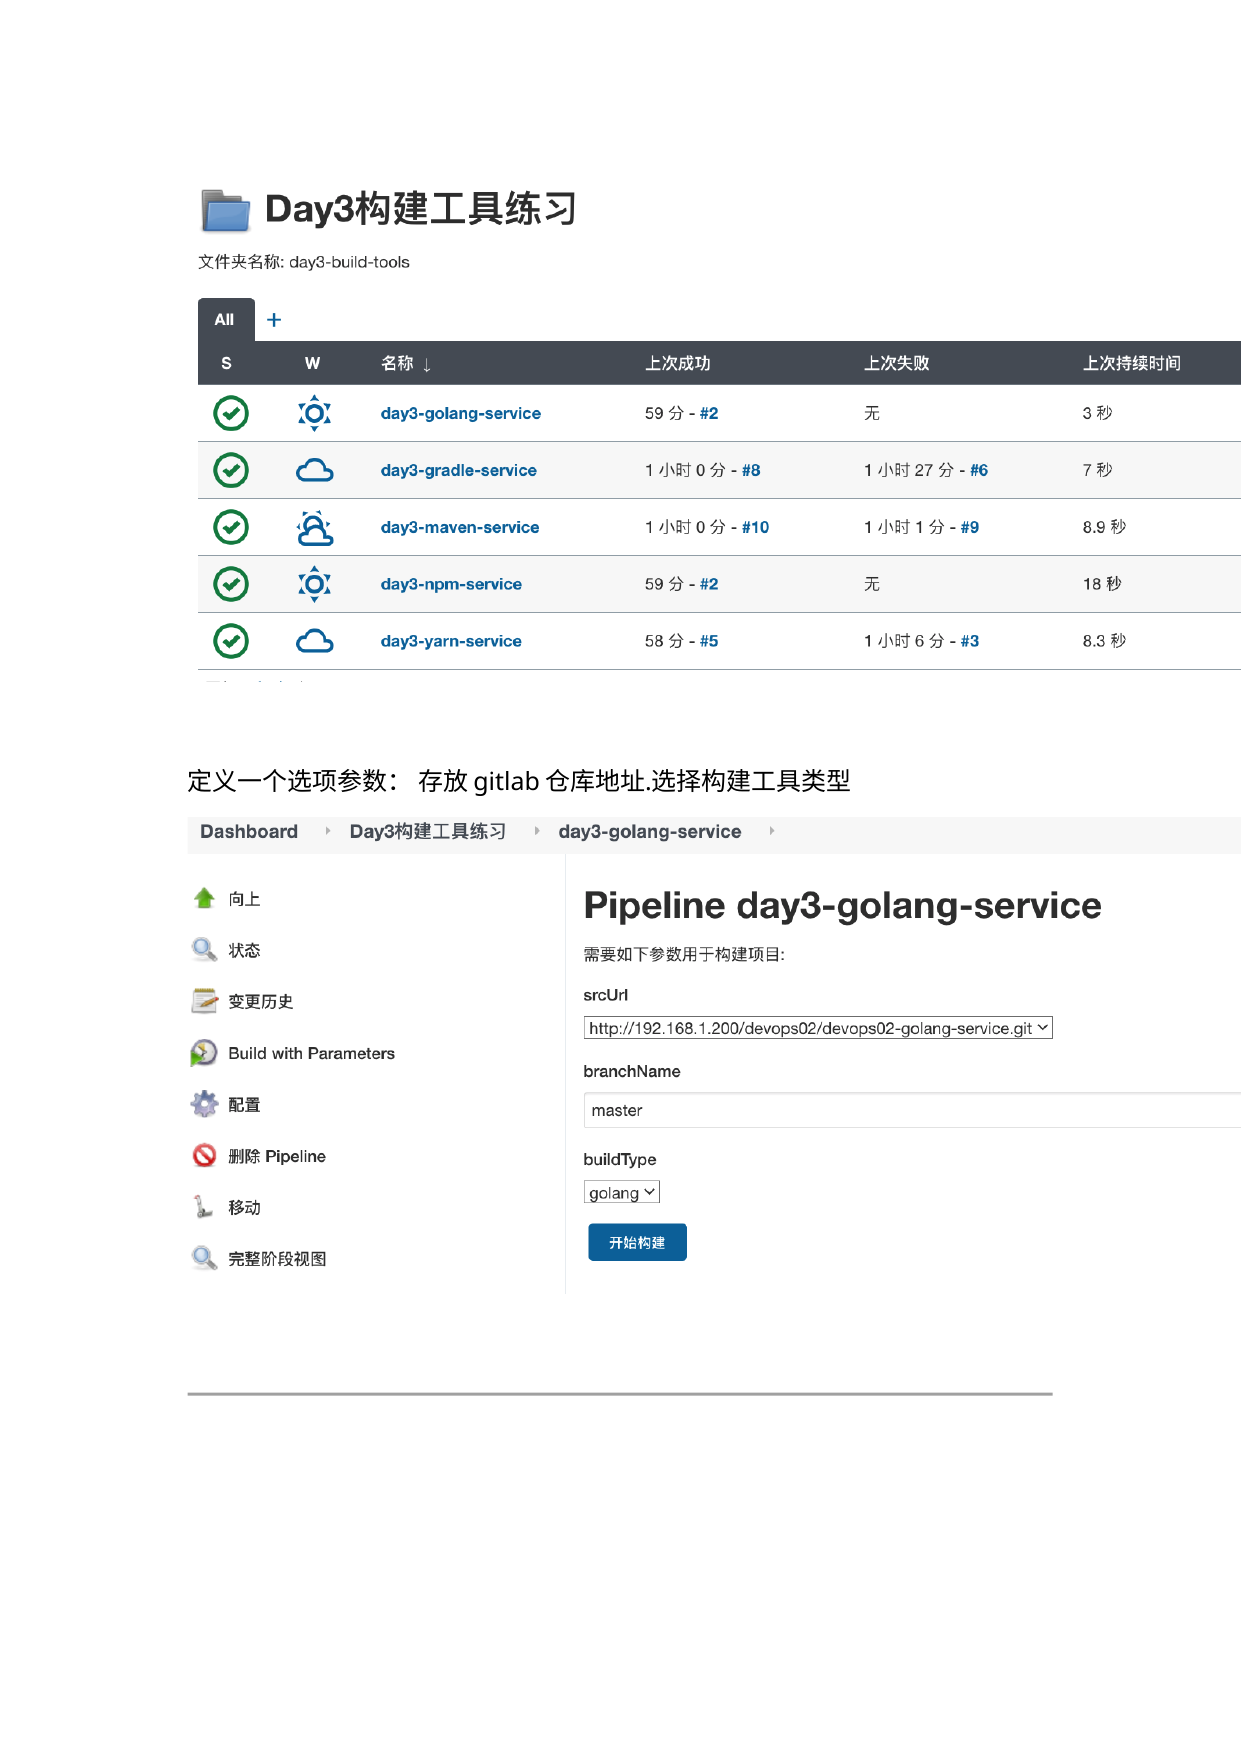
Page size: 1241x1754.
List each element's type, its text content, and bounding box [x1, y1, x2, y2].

picture [187, 817, 1241, 1294]
picture [187, 162, 1241, 682]
text 定义一个选项参数： 存放gitlab仓库地址.选择构建工具类型 [187, 747, 1053, 812]
